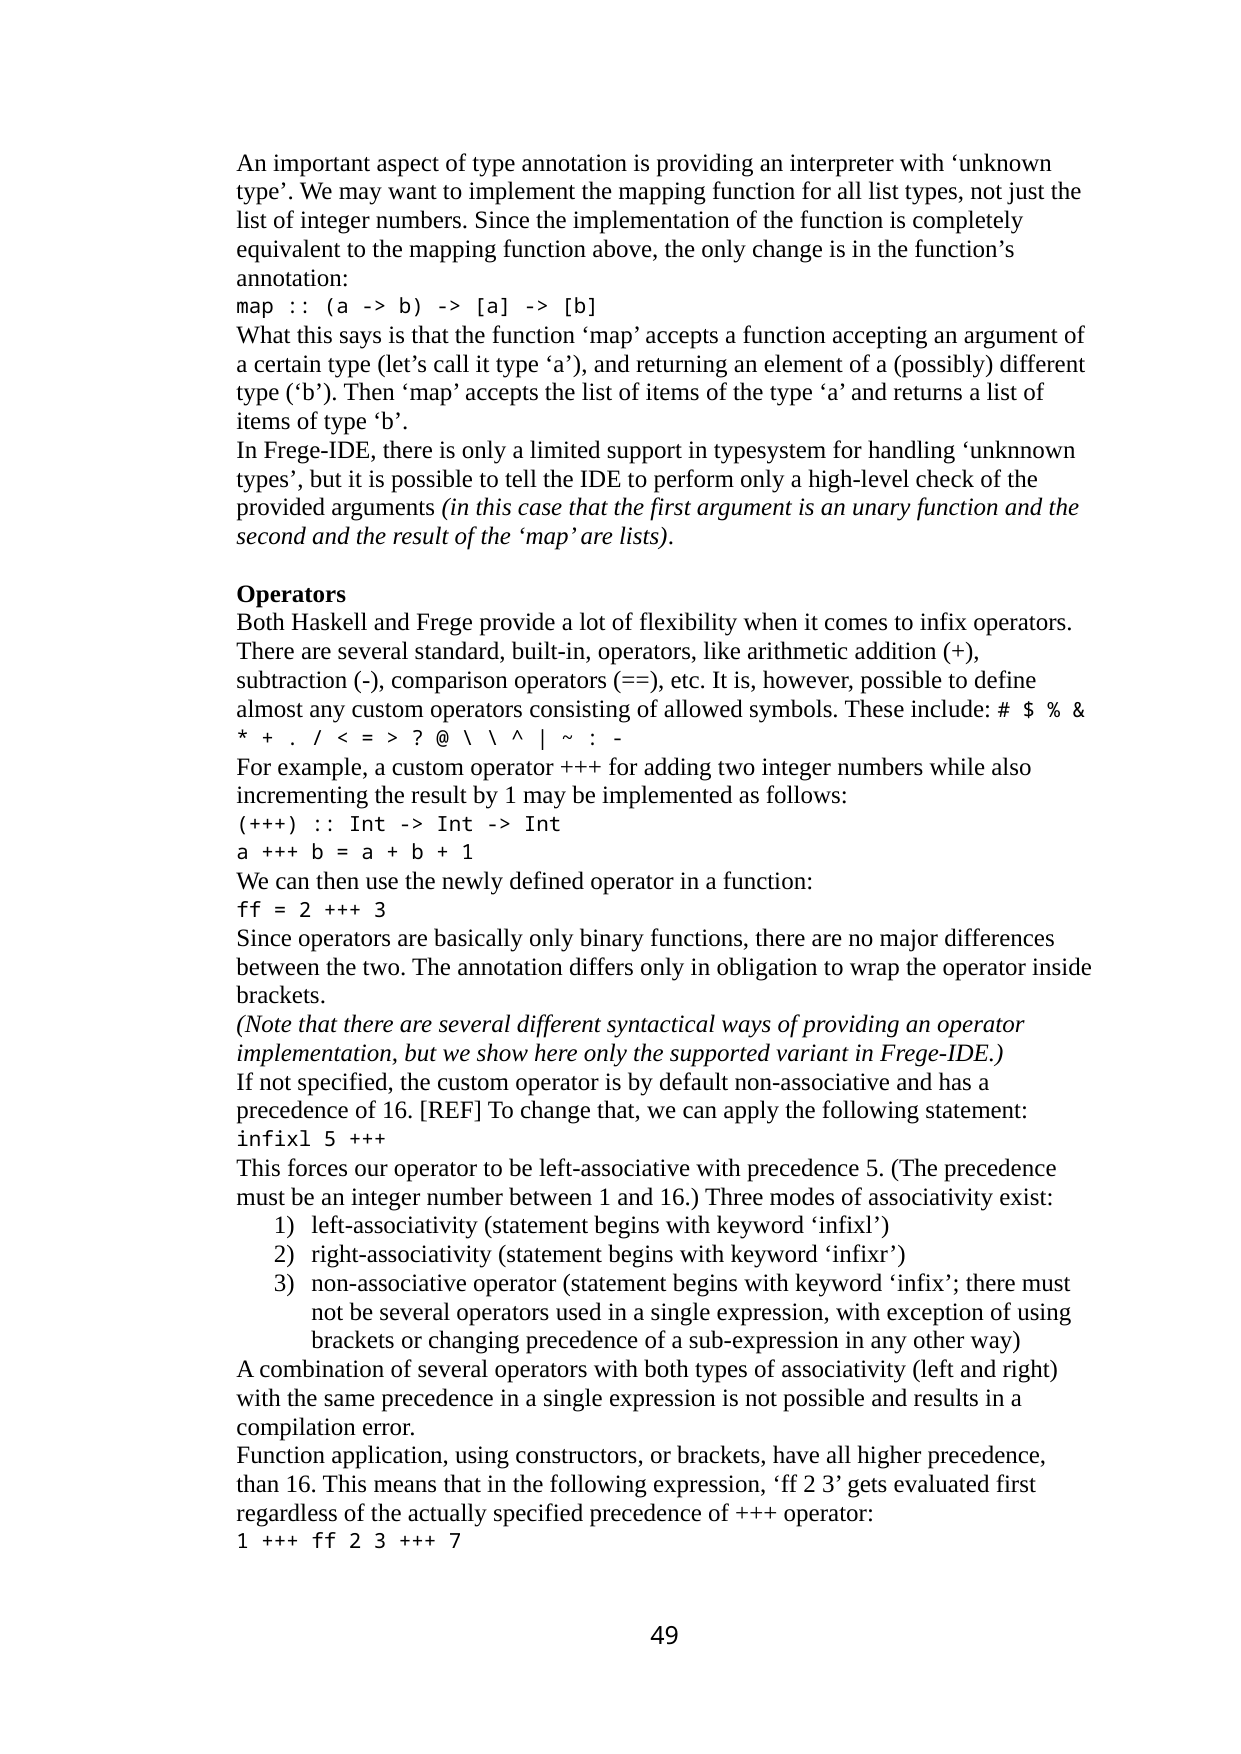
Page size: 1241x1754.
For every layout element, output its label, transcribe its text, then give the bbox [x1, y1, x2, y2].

text Operators [236, 579, 1092, 607]
text A combination of several operators with both types of associativity (left and right) with the same precedence in a single expression is not possible and results in a compilation error. [236, 1354, 1092, 1440]
list left-associativity (statement begins with keyword ‘infixl’) [274, 1210, 1092, 1239]
text 1 +++ ff 2 3 +++ 7 [236, 1527, 1092, 1555]
text Function application, using constructors, or brackets, have all higher precedence, than 16. This means that in the following expression, ‘ff 2 3’ gets evaluated first regardless of the actually specified precedence of +++ operator: [236, 1440, 1092, 1527]
text Both Haskell and Frege provide a lot of flexibility when it comes to infix operators. There are several standard, built-in, operators, like arithmetic addition (+), subtraction (-), comparison operators (==), etc. It is, however, possible to define almost any custom operators consisting of allowed symbols. These include: # $ % & * + . / < = > ? @ \ \ ^ | ~ : - [236, 607, 1092, 752]
text (Note that there are several different syntactical ways of providing an operator implementation, but we show here only the supported variant in Frege-IDE.) [236, 1009, 1092, 1067]
list non-associative operator (statement begins with keyword ‘infix’; there must not be several operators used in a single expression, with exception of using brackets or changing precedence of a sub-expression in any other way) [274, 1268, 1092, 1354]
text a +++ b = a + b + 1 [236, 837, 1092, 866]
text infixl 5 +++ [236, 1124, 1092, 1153]
text (+++) :: Int -> Int -> Int [236, 809, 1092, 837]
text ff = 2 +++ 3 [236, 895, 1092, 923]
text This forces our operator to be left-associative with precedence 5. (The precedence must be an integer number between 1 and 16.) Three modes of associativity exist: [236, 1153, 1092, 1210]
text map :: (a -> b) -> [a] -> [b] [236, 291, 1092, 320]
text For example, a custom operator +++ for adding two integer numbers while also incrementing the result by 1 may be implemented as follows: [236, 752, 1092, 809]
text If not specified, the custom operator is by default non-associative and has a precedence of 16. [REF] To change that, we can apply the following statement: [236, 1067, 1092, 1124]
text In Frege-IDE, there is only a limited support in typesystem for handling ‘unknnown types’, but it is possible to tell the IDE to perform only a high-level check of the provided arguments (in this case that the first argument is an unary function and the second and the result of the ‘map’ are lists). [236, 435, 1092, 550]
list right-associativity (statement begins with keyword ‘infixr’) [274, 1239, 1092, 1268]
text An important aspect of type annotation is providing an interpreter with ‘unknown type’. We may want to implement the mapping function for all list types, not just the list of integer numbers. Since the implementation of the function is completely equivalent to the mapping function above, the only change is in the function’s annotation: [236, 148, 1092, 291]
text What this says is that the function ‘map’ accepts a function accepting an argument of a certain type (let’s call it type ‘a’), and returning an element of a (possibly) different type (‘b’). Then ‘map’ accepts the list of items of the type ‘a’ and returns a list of items of type ‘b’. [236, 320, 1092, 435]
text Since operators are basically only binary functions, there are no major differences between the two. The annotation differs only in obligation to wrap the operator inside brackets. [236, 923, 1092, 1009]
text We can then use the newly defined operator in a function: [236, 866, 1092, 895]
